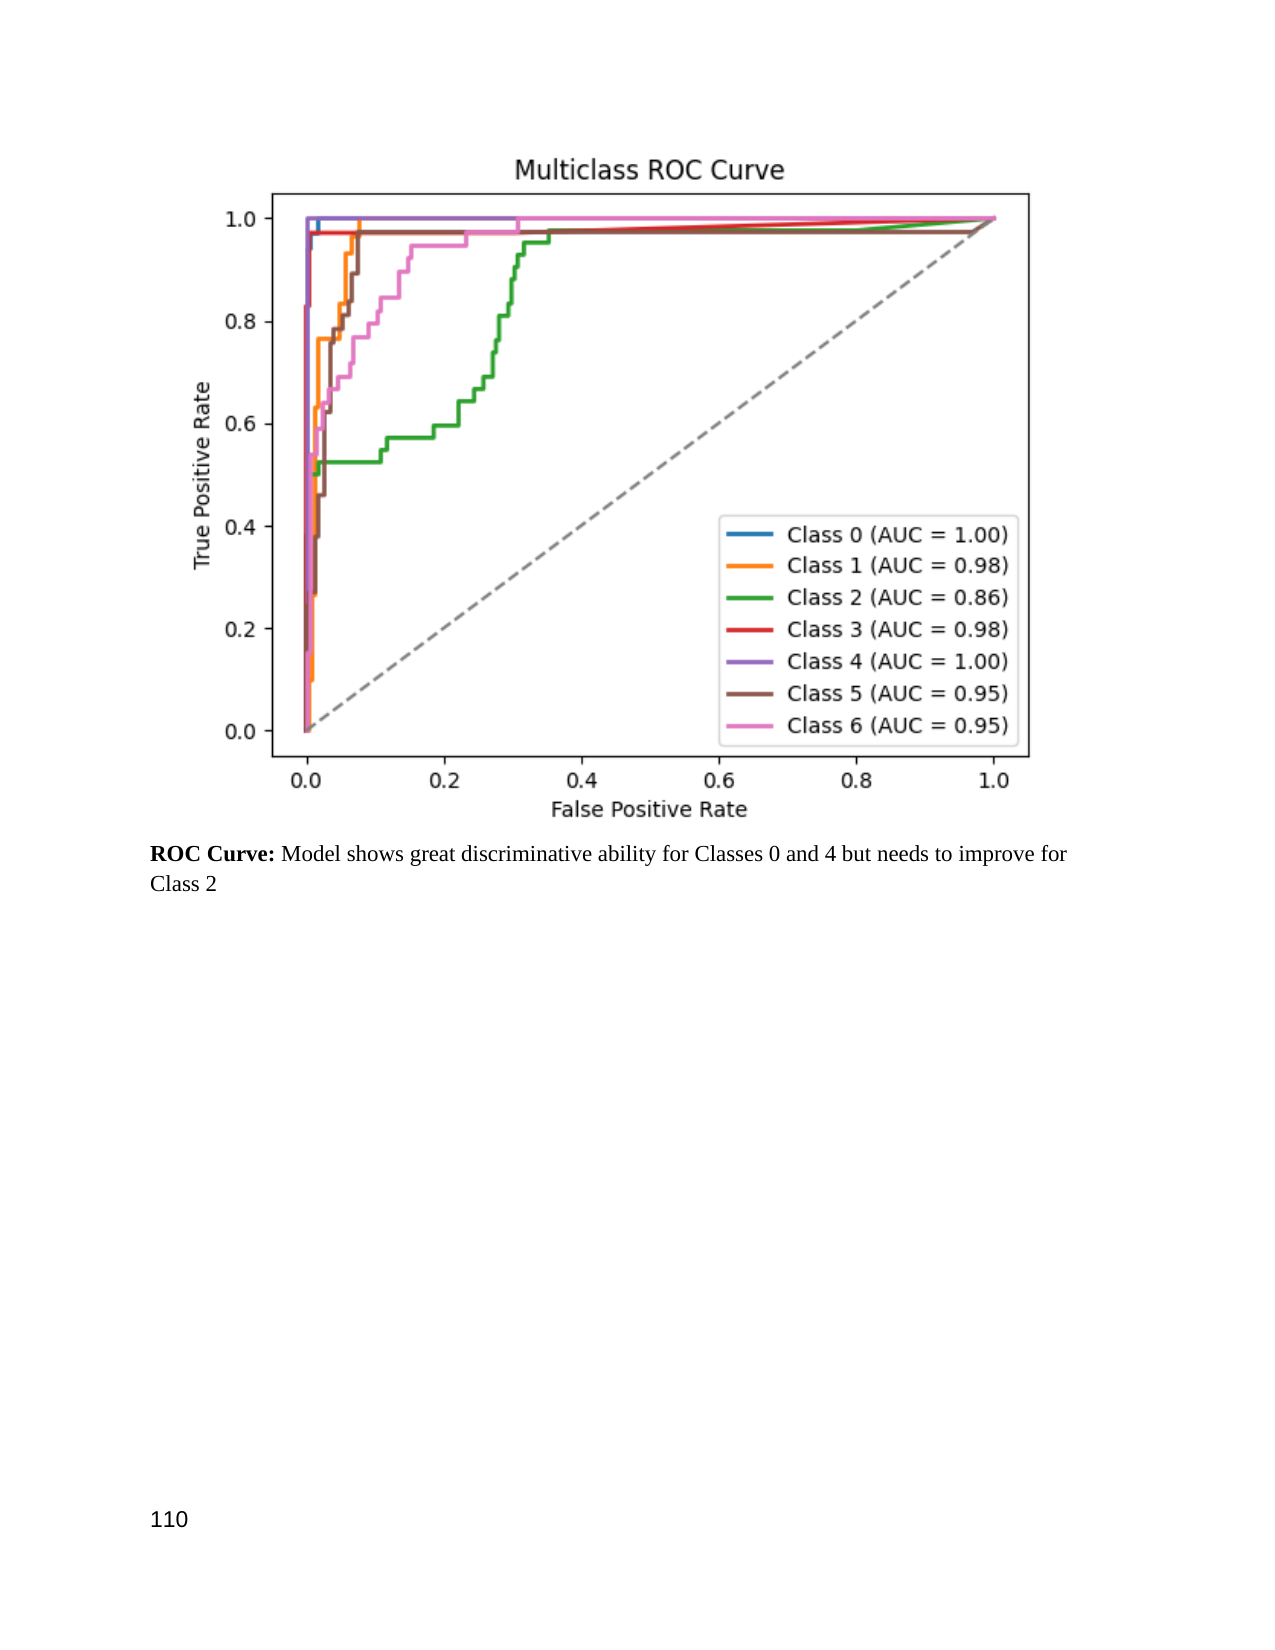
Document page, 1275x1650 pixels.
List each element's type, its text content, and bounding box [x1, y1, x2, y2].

picture [150, 105, 1125, 837]
text Class 2 [150, 871, 1125, 897]
text ROC Curve: Model shows great discriminative ability for Classes 0 and 4 but needs to improve for [150, 840, 1125, 867]
